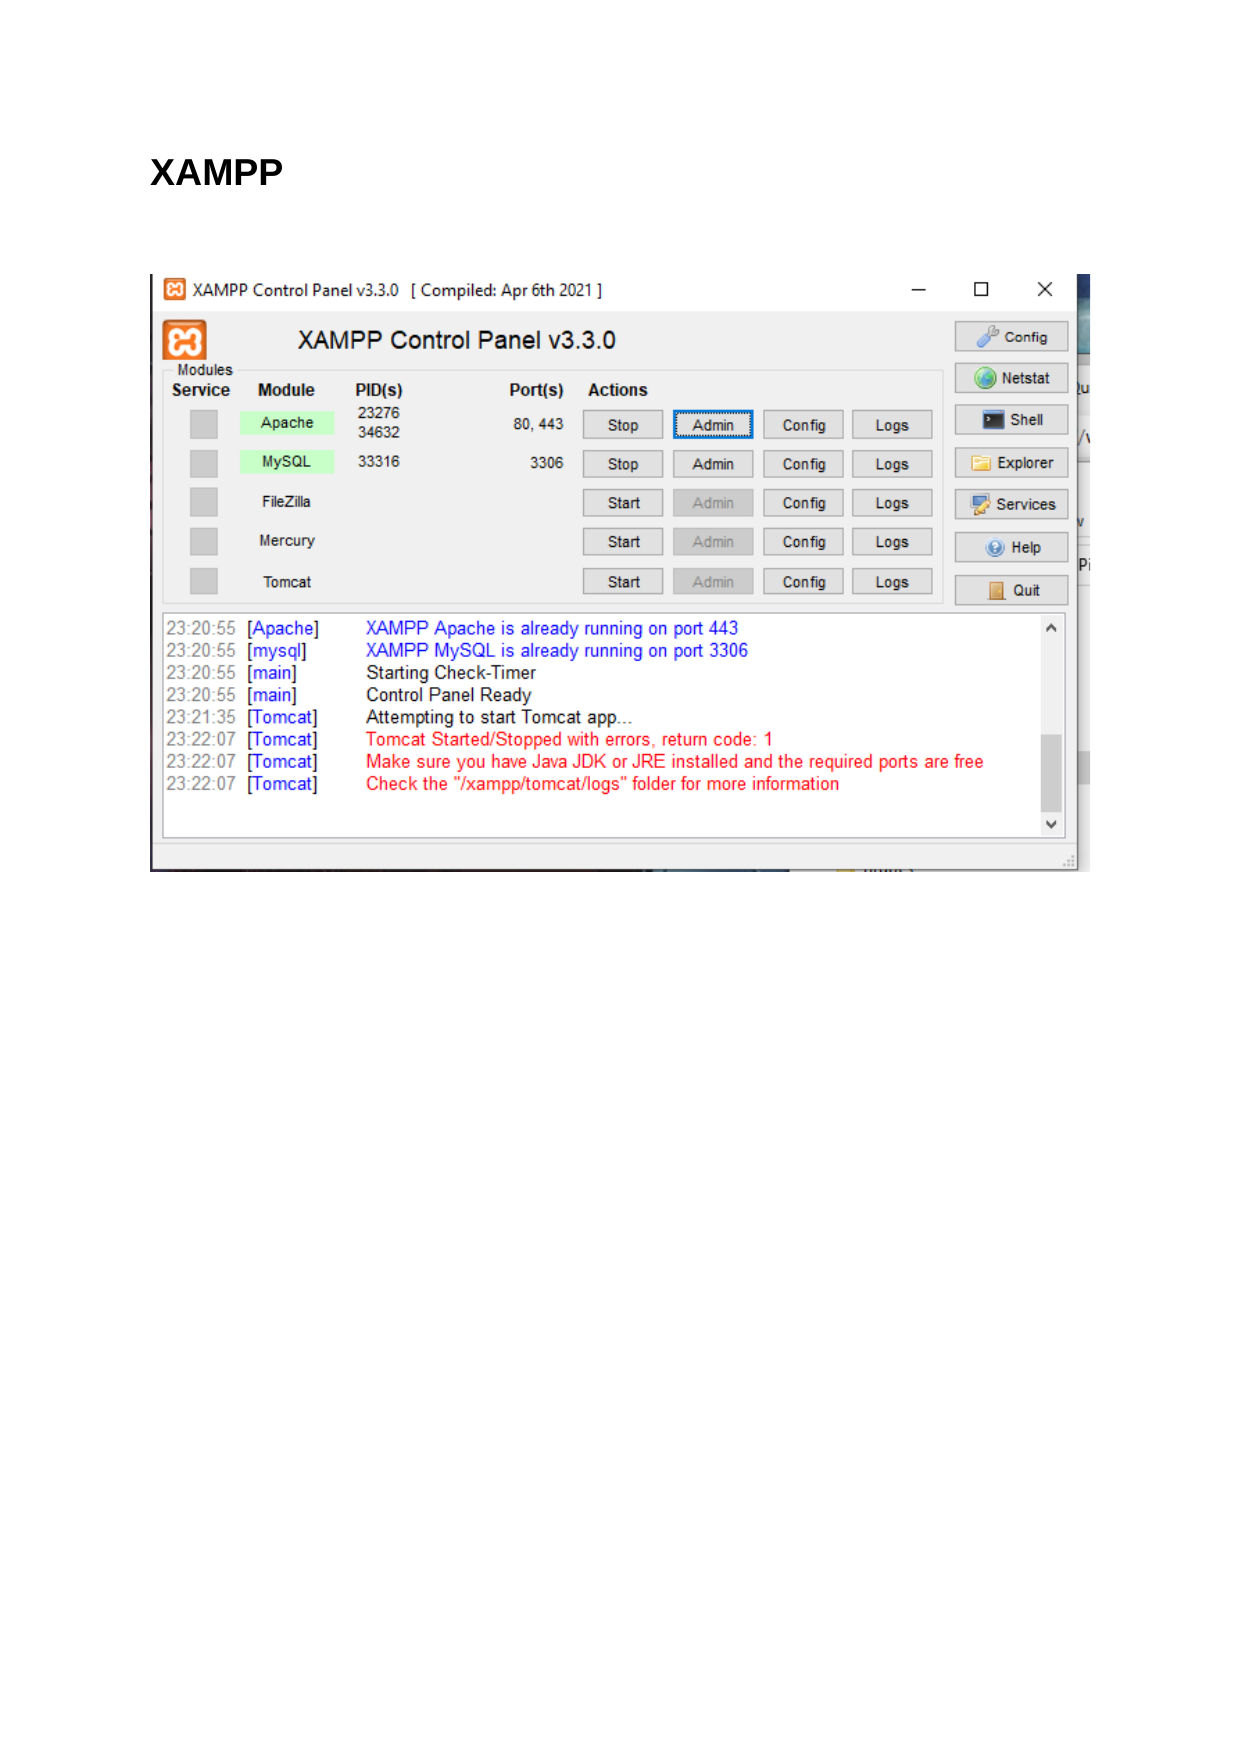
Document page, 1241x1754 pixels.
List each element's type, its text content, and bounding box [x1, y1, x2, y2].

picture [150, 274, 1091, 872]
text XAMPP [150, 150, 1090, 193]
